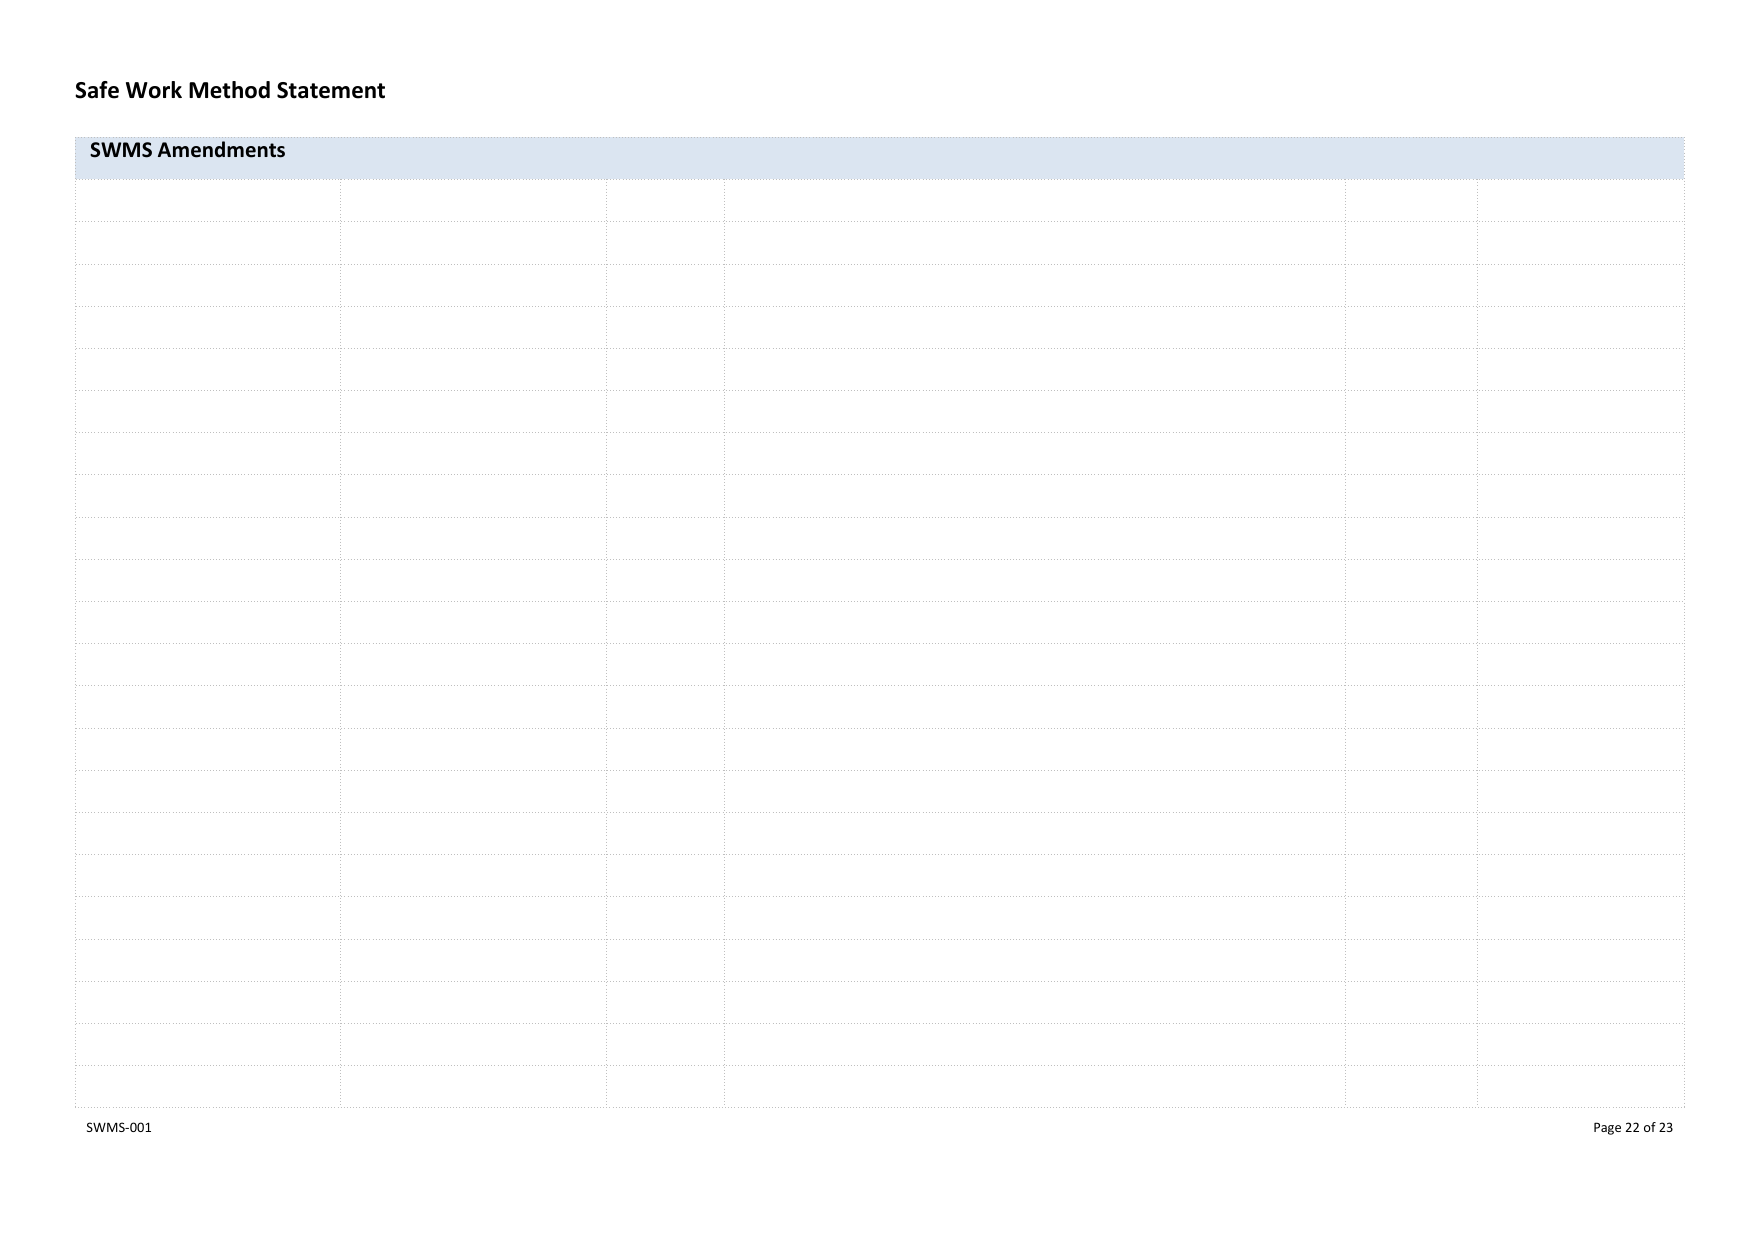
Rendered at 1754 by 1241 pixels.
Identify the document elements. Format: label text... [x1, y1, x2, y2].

table_cell [606, 981, 724, 1023]
table_cell [341, 728, 606, 770]
table_cell [1478, 221, 1684, 263]
table_cell [341, 559, 606, 601]
table_cell [725, 896, 1345, 938]
table_cell [1478, 474, 1684, 517]
table_cell [1345, 517, 1478, 559]
table_cell [725, 939, 1345, 981]
table_cell [725, 517, 1345, 559]
table_cell [725, 559, 1345, 601]
table_cell [1478, 981, 1684, 1023]
table_cell [75, 264, 341, 306]
table_cell [341, 221, 606, 263]
table_cell [606, 939, 724, 981]
table_cell [341, 643, 606, 685]
table_cell [1478, 728, 1684, 770]
table_cell [75, 517, 341, 559]
table_cell [1345, 432, 1478, 474]
table_cell [341, 770, 606, 812]
table_cell [606, 306, 724, 348]
table_cell [341, 306, 606, 348]
table_cell [1345, 939, 1478, 981]
table_cell [606, 812, 724, 854]
table_cell [341, 1065, 606, 1107]
table_cell [1345, 264, 1478, 306]
table_cell [606, 728, 724, 770]
table_cell [341, 685, 606, 727]
table_cell [1478, 643, 1684, 685]
table_cell [75, 770, 341, 812]
table_cell [1345, 728, 1478, 770]
table_cell [1345, 1023, 1478, 1065]
table_cell [606, 854, 724, 896]
table_cell [341, 432, 606, 474]
table_cell [1345, 896, 1478, 938]
table_cell [725, 306, 1345, 348]
table_cell [341, 854, 606, 896]
table_cell [75, 601, 341, 643]
table_cell [341, 517, 606, 559]
table_cell [1345, 854, 1478, 896]
table_cell [1478, 1023, 1684, 1065]
table_cell [341, 179, 606, 221]
table_cell [725, 1023, 1345, 1065]
table_cell [1478, 348, 1684, 390]
table_cell [725, 1065, 1345, 1107]
table_cell [725, 474, 1345, 517]
table_cell [341, 812, 606, 854]
table_cell [725, 221, 1345, 263]
table_cell [341, 981, 606, 1023]
table_header SWMS Amendments [75, 137, 1684, 179]
table_cell [1478, 601, 1684, 643]
table_cell [725, 264, 1345, 306]
table_cell [606, 643, 724, 685]
table_cell [606, 1065, 724, 1107]
table_cell [75, 1023, 341, 1065]
table_cell [725, 432, 1345, 474]
table_cell [1345, 981, 1478, 1023]
table_cell [606, 1023, 724, 1065]
table_cell [725, 179, 1345, 221]
table_cell [1345, 390, 1478, 432]
table_cell [1478, 812, 1684, 854]
table_cell [606, 517, 724, 559]
table_cell [341, 896, 606, 938]
table_cell [1478, 685, 1684, 727]
table_cell [75, 812, 341, 854]
table_cell [606, 601, 724, 643]
table_cell [1478, 1065, 1684, 1107]
table_cell [1345, 348, 1478, 390]
table_cell [1345, 601, 1478, 643]
table_cell [606, 770, 724, 812]
table_cell [725, 770, 1345, 812]
table_cell [341, 264, 606, 306]
table_cell [75, 685, 341, 727]
table_cell [725, 728, 1345, 770]
table_cell [1478, 390, 1684, 432]
table_cell [606, 221, 724, 263]
table_cell [75, 896, 341, 938]
table_cell [75, 390, 341, 432]
table_cell [75, 432, 341, 474]
table_cell [725, 390, 1345, 432]
table_cell [1478, 517, 1684, 559]
table_cell [1345, 306, 1478, 348]
table_cell [606, 348, 724, 390]
table_cell [606, 559, 724, 601]
table_cell [1345, 1065, 1478, 1107]
table_cell [341, 1023, 606, 1065]
table_cell [1478, 306, 1684, 348]
table_cell [75, 348, 341, 390]
table_cell [75, 854, 341, 896]
table_cell [606, 179, 724, 221]
table_cell [341, 601, 606, 643]
table_cell [1478, 264, 1684, 306]
table_cell [1345, 685, 1478, 727]
table_cell [1345, 559, 1478, 601]
table_cell [1345, 221, 1478, 263]
table_cell [1478, 854, 1684, 896]
table_cell [75, 643, 341, 685]
table_cell [75, 728, 341, 770]
table_cell [75, 306, 341, 348]
table_cell [725, 643, 1345, 685]
table_cell [1345, 770, 1478, 812]
table_cell [606, 432, 724, 474]
table_cell [725, 348, 1345, 390]
table_cell [606, 474, 724, 517]
table_cell [1478, 179, 1684, 221]
table_cell [75, 559, 341, 601]
table_cell [606, 264, 724, 306]
table_cell [341, 474, 606, 517]
table_cell [341, 390, 606, 432]
table_cell [341, 939, 606, 981]
table_cell [1345, 179, 1478, 221]
table_cell [75, 179, 341, 221]
table_cell [341, 348, 606, 390]
table_cell [725, 981, 1345, 1023]
table_cell [725, 812, 1345, 854]
table_cell [1478, 432, 1684, 474]
table_cell [1478, 559, 1684, 601]
table_cell [1478, 896, 1684, 938]
table_cell [1345, 474, 1478, 517]
table_cell [75, 939, 341, 981]
table_cell [1345, 643, 1478, 685]
table_cell [75, 981, 341, 1023]
table_cell [1345, 812, 1478, 854]
table_cell [606, 896, 724, 938]
table_cell [75, 474, 341, 517]
table_cell [725, 601, 1345, 643]
table_cell [75, 1065, 341, 1107]
table_cell [75, 221, 341, 263]
table_cell [1478, 770, 1684, 812]
table_cell [725, 685, 1345, 727]
table_cell [606, 685, 724, 727]
table_cell [1478, 939, 1684, 981]
table_cell [606, 390, 724, 432]
table_cell [725, 854, 1345, 896]
